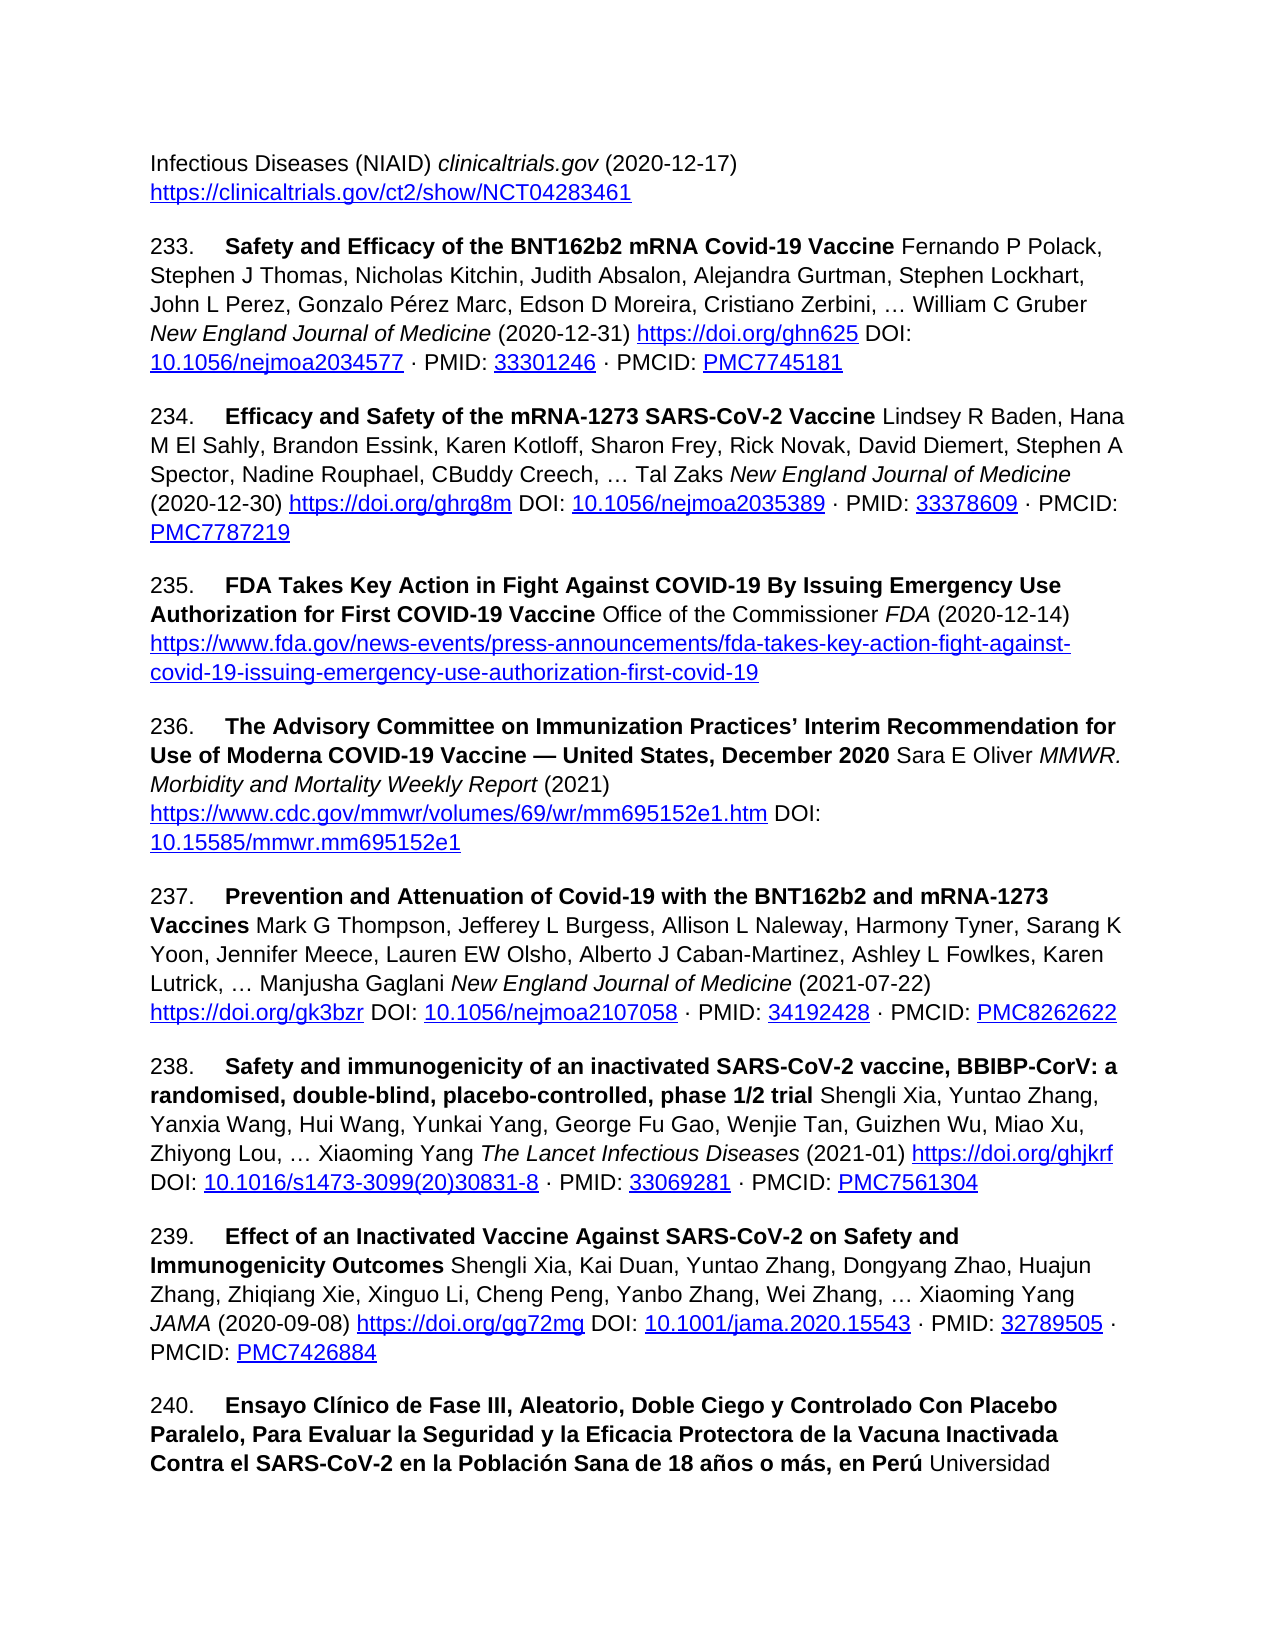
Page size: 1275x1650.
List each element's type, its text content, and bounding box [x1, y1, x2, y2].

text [150, 1392, 1125, 1477]
text 238. Safety and immunogenicity of an inactivated SARS-CoV-2 vaccine, BBIBP-CorV: a randomised, double-blind, placebo-controlled, phase 1/2 trial Shengli Xia, Yuntao Zhang, Yanxia Wang, Hui Wang, Yunkai Yang, George Fu Gao, Wenjie Tan, Guizhen Wu, Miao Xu, Zhiyong Lou, … Xiaoming Yang The Lancet Infectious Diseases (2021-01) https://doi.org/ghjkrf DOI: 10.1016/s1473-3099(20)30831-8 · PMID: 33069281 · PMCID: PMC7561304 [150, 1053, 1125, 1195]
text 236. The Advisory Committee on Immunization Practices’ Interim Recommendation for Use of Moderna COVID-19 Vaccine — United States, December 2020 Sara E Oliver MMWR. Morbidity and Mortality Weekly Report (2021) https://www.cdc.gov/mmwr/volumes/69/wr/mm695152e1.htm DOI: 10.15585/mmwr.mm695152e1 [150, 713, 1125, 856]
text 237. Prevention and Attenuation of Covid-19 with the BNT162b2 and mRNA-1273 Vaccines Mark G Thompson, Jefferey L Burgess, Allison L Naleway, Harmony Tyner, Sarang K Yoon, Jennifer Meece, Lauren EW Olsho, Alberto J Caban-Martinez, Ashley L Fowlkes, Karen Lutrick, … Manjusha Gaglani New England Journal of Medicine (2021-07-22) https://doi.org/gk3bzr DOI: 10.1056/nejmoa2107058 · PMID: 34192428 · PMCID: PMC8262622 [150, 883, 1125, 1025]
text 233. Safety and Efficacy of the BNT162b2 mRNA Covid-19 Vaccine Fernando P Polack, Stephen J Thomas, Nicholas Kitchin, Judith Absalon, Alejandra Gurtman, Stephen Lockhart, John L Perez, Gonzalo Pérez Marc, Edson D Moreira, Cristiano Zerbini, … William C Gruber New England Journal of Medicine (2020-12-31) https://doi.org/ghn625 DOI: 10.1056/nejmoa2034577 · PMID: 33301246 · PMCID: PMC7745181 [150, 233, 1125, 375]
text 235. FDA Takes Key Action in Fight Against COVID-19 By Issuing Emergency Use Authorization for First COVID-19 Vaccine Office of the Commissioner FDA (2020-12-14) https://www.fda.gov/news-events/press-announcements/fda-takes-key-action-fight-against-covid-19-issuing-emergency-use-authorization-first-covid-19 [150, 572, 1125, 686]
text 234. Efficacy and Safety of the mRNA-1273 SARS-CoV-2 Vaccine Lindsey R Baden, Hana M El Sahly, Brandon Essink, Karen Kotloff, Sharon Frey, Rick Novak, David Diemert, Stephen A Spector, Nadine Rouphael, CBuddy Creech, … Tal Zaks New England Journal of Medicine (2020-12-30) https://doi.org/ghrg8m DOI: 10.1056/nejmoa2035389 · PMID: 33378609 · PMCID: PMC7787219 [150, 403, 1125, 545]
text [150, 150, 1125, 205]
text 239. Effect of an Inactivated Vaccine Against SARS-CoV-2 on Safety and Immunogenicity Outcomes Shengli Xia, Kai Duan, Yuntao Zhang, Dongyang Zhao, Huajun Zhang, Zhiqiang Xie, Xinguo Li, Cheng Peng, Yanbo Zhang, Wei Zhang, … Xiaoming Yang JAMA (2020-09-08) https://doi.org/gg72mg DOI: 10.1001/jama.2020.15543 · PMID: 32789505 · PMCID: PMC7426884 [150, 1223, 1125, 1365]
